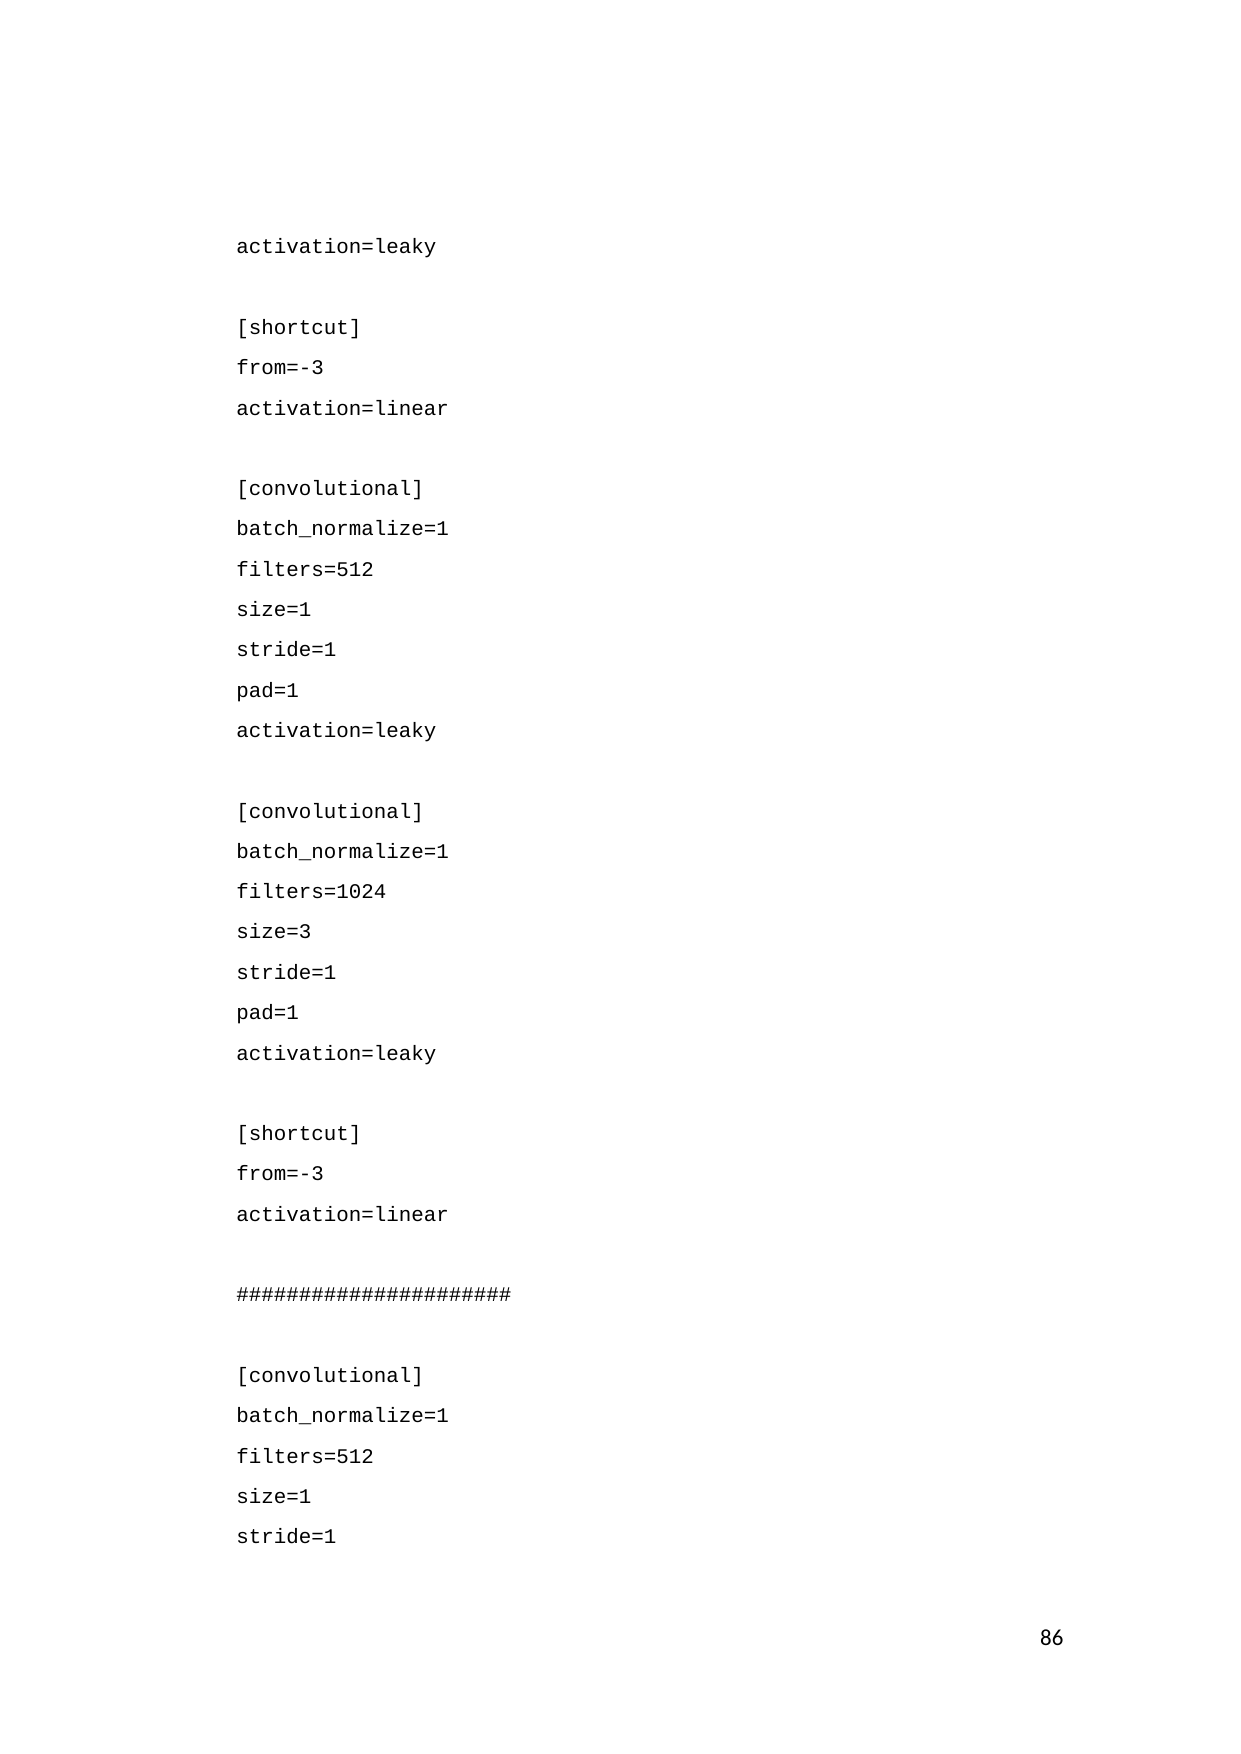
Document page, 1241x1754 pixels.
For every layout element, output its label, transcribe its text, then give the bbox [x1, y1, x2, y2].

text size=1 [236, 599, 1063, 623]
text [convolutional] [236, 478, 1063, 502]
text filters=512 [236, 1446, 1063, 1469]
text ###################### [236, 1284, 1063, 1308]
text activation=linear [236, 397, 1063, 421]
text activation=leaky [236, 236, 1063, 260]
text [convolutional] [236, 801, 1063, 824]
text stride=1 [236, 639, 1063, 663]
text [convolutional] [236, 1365, 1063, 1389]
text filters=1024 [236, 881, 1063, 905]
text stride=1 [236, 962, 1063, 986]
text batch_normalize=1 [236, 518, 1063, 542]
text batch_normalize=1 [236, 1405, 1063, 1429]
text activation=leaky [236, 720, 1063, 744]
text pad=1 [236, 1002, 1063, 1026]
text size=3 [236, 922, 1063, 945]
text filters=512 [236, 559, 1063, 582]
text pad=1 [236, 680, 1063, 703]
text from=-3 [236, 1163, 1063, 1187]
text [shortcut] [236, 1123, 1063, 1147]
text activation=linear [236, 1204, 1063, 1227]
text size=1 [236, 1486, 1063, 1509]
text [shortcut] [236, 317, 1063, 341]
text activation=leaky [236, 1042, 1063, 1066]
text from=-3 [236, 357, 1063, 381]
text batch_normalize=1 [236, 841, 1063, 864]
text stride=1 [236, 1526, 1063, 1550]
